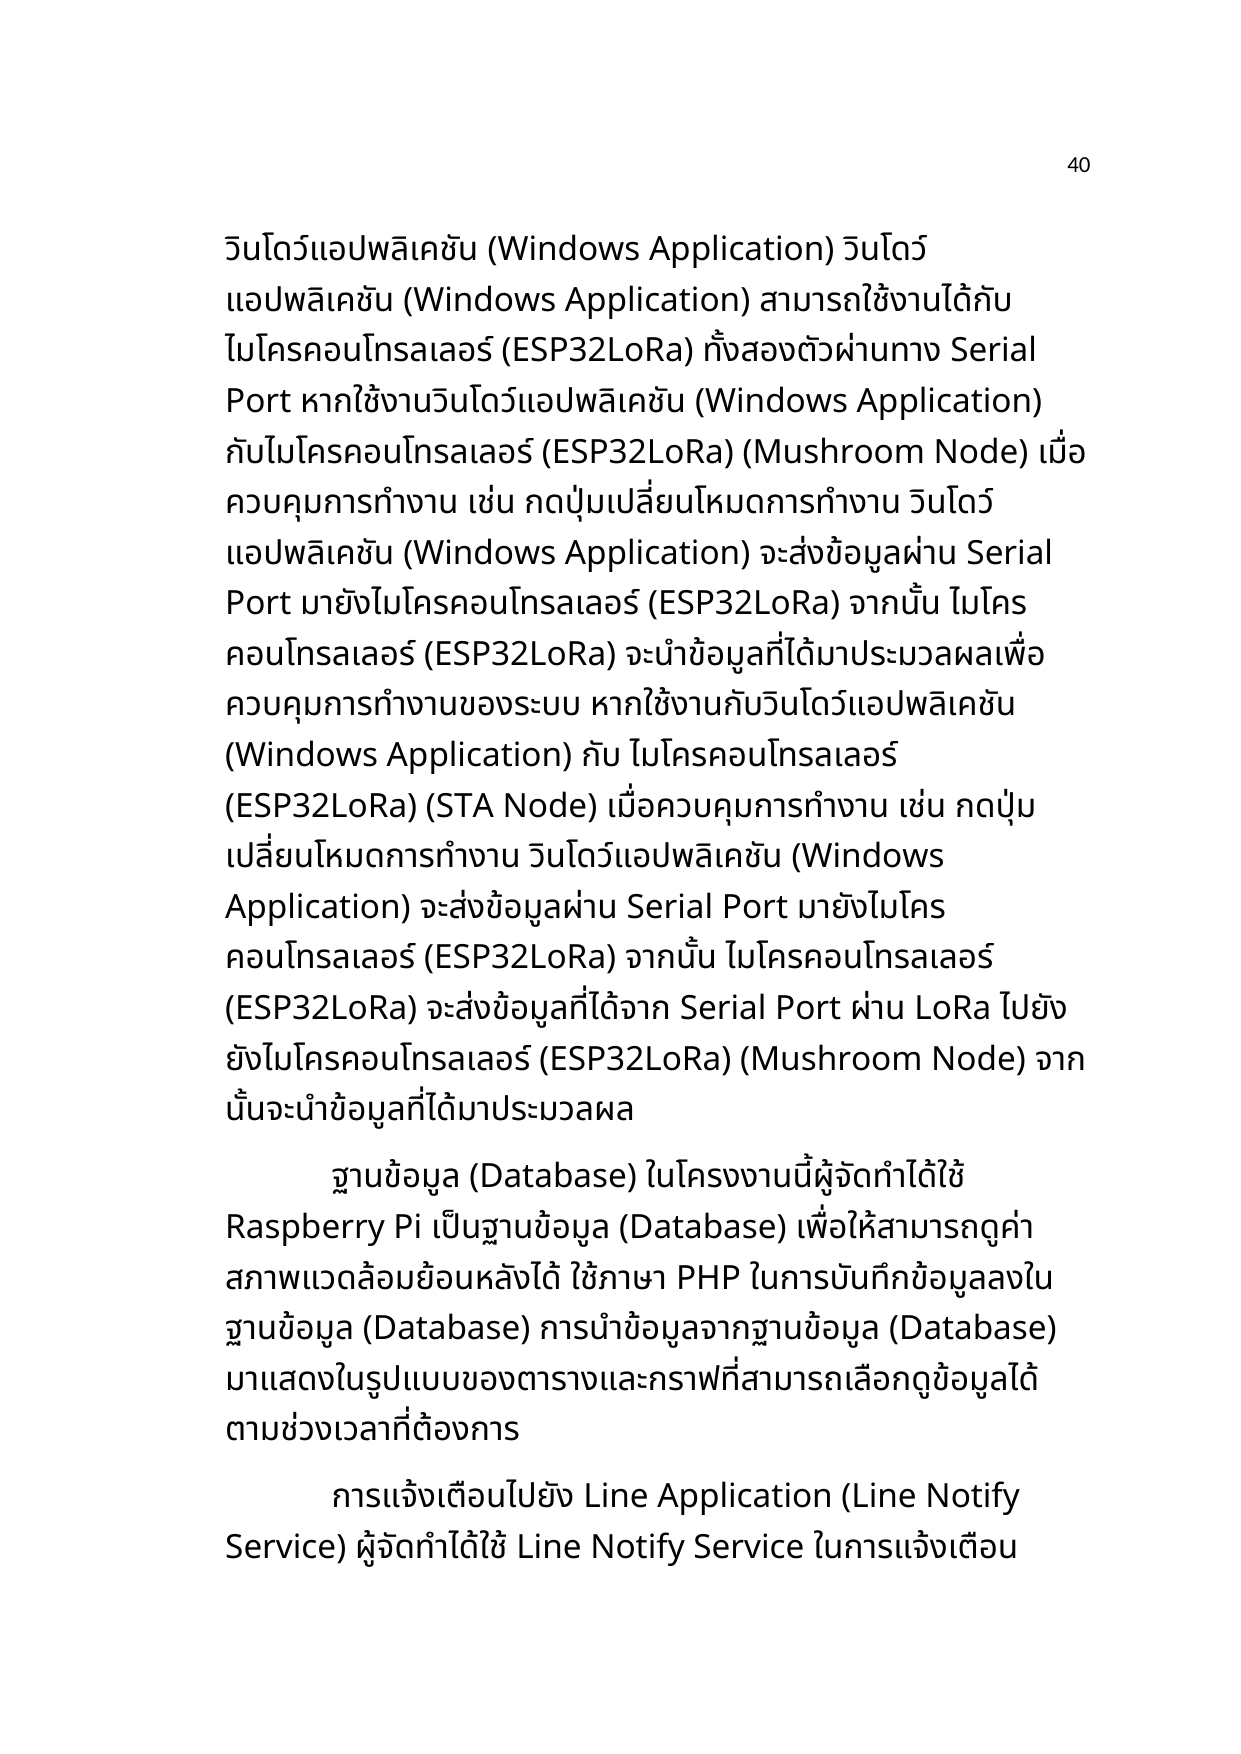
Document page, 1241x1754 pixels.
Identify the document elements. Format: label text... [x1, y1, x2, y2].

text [225, 1472, 1090, 1573]
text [225, 225, 1090, 1136]
text ฐานข้อมูล (Database) ในโครงงานนี้ผู้จัดทำได้ใช้ Raspberry Pi เป็นฐานข้อมูล (Database) เพื่อให้สามารถดูค่าสภาพแวดล้อมย้อนหลังได้ ใช้ภาษา PHP ในการบันทึกข้อมูลลงในฐานข้อมูล (Database) การนำข้อมูลจากฐานข้อมูล (Database) มาแสดงในรูปแบบของตารางและกราฟที่สามารถเลือกดูข้อมูลได้ตามช่วงเวลาที่ต้องการ [225, 1152, 1090, 1456]
